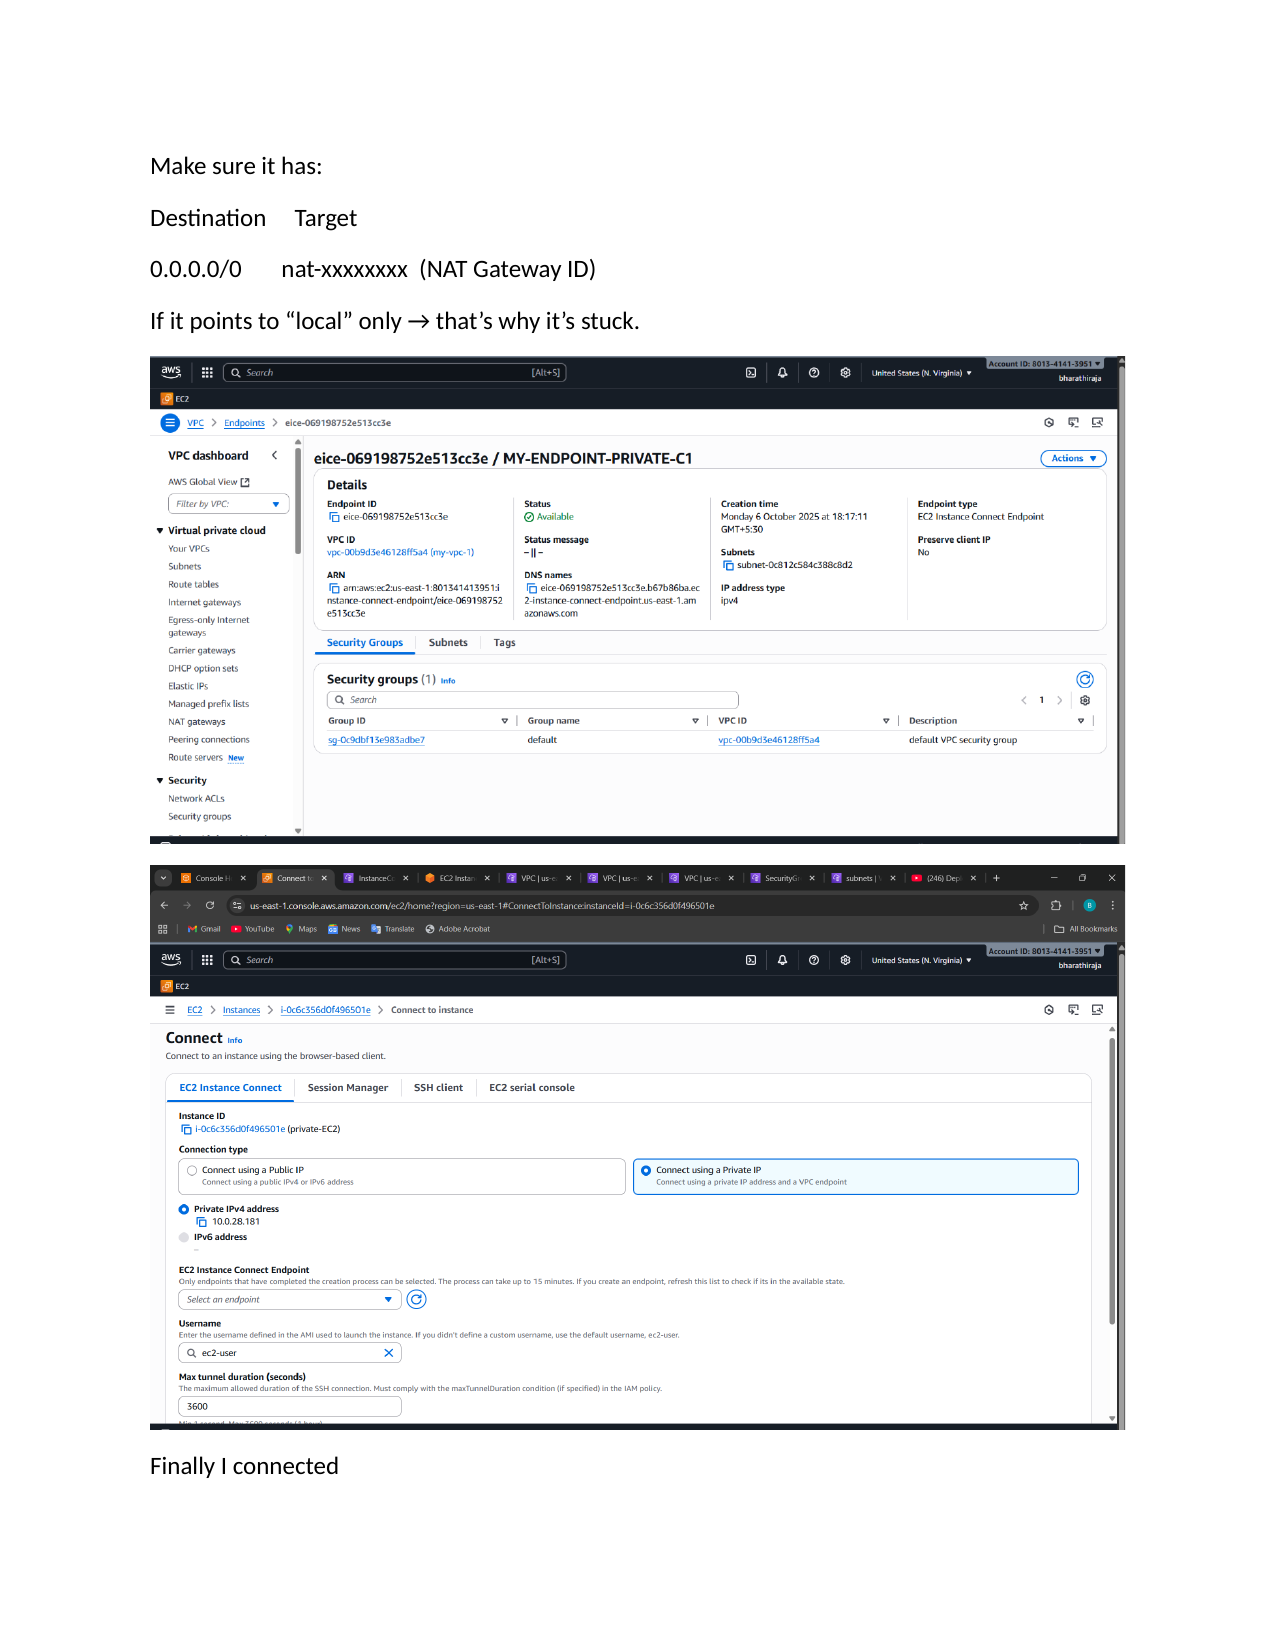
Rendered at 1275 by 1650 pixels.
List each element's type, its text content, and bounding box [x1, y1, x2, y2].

picture [150, 865, 1125, 1430]
text Finally I connected [150, 1450, 1125, 1481]
text Make sure it has: [150, 150, 1125, 181]
text 0.0.0.0/0 nat-xxxxxxxx (NAT Gateway ID) [150, 253, 1125, 284]
text Destination Target [150, 202, 1125, 232]
text If it points to “local” only → that’s why it’s stuck. [150, 305, 1125, 336]
picture [150, 356, 1125, 844]
